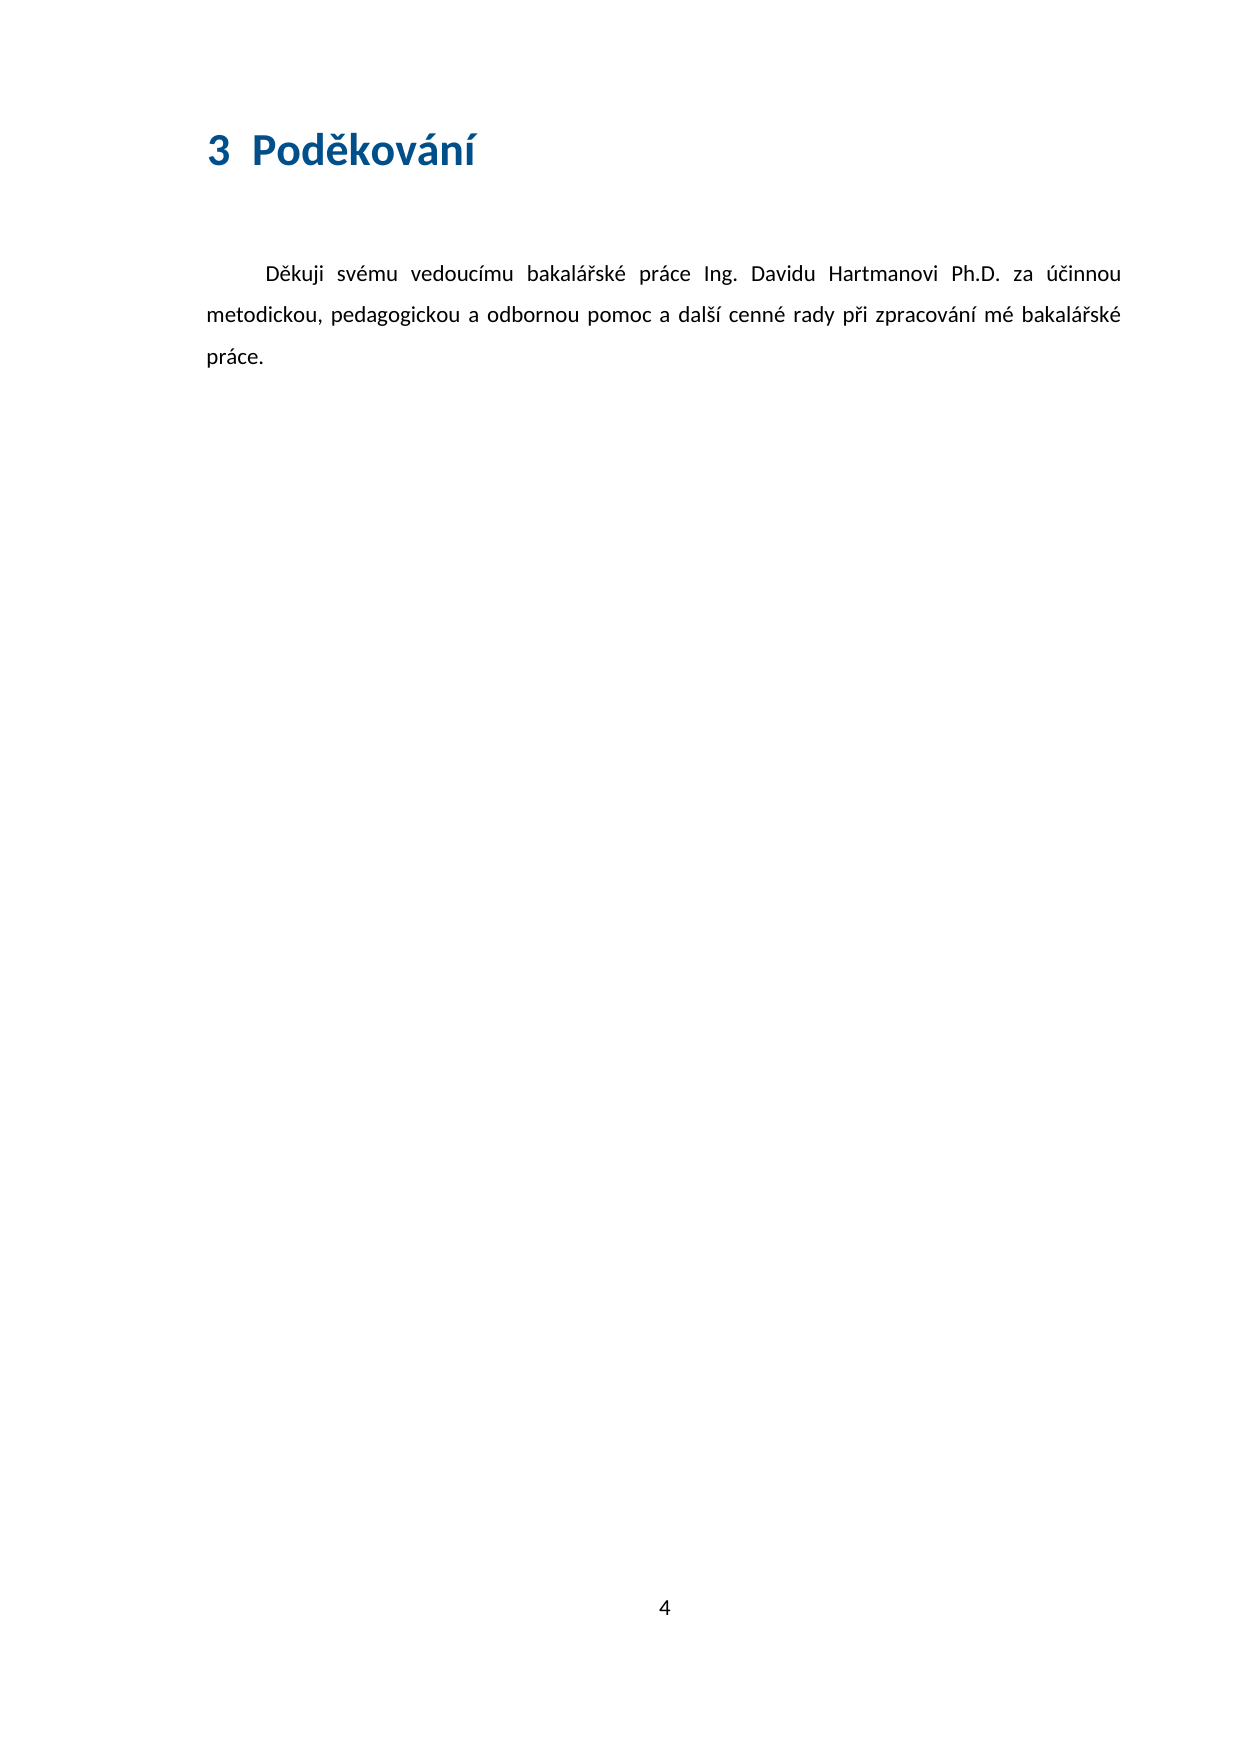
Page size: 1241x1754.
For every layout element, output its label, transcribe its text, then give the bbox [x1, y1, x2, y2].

subtitle Poděkování [207, 121, 1123, 176]
text Děkuji svému vedoucímu bakalářské práce Ing. Davidu Hartmanovi Ph.D. za účinnou metodickou, pedagogickou a odbornou pomoc a další cenné rady při zpracování mé bakalářské práce. [206, 259, 1123, 370]
